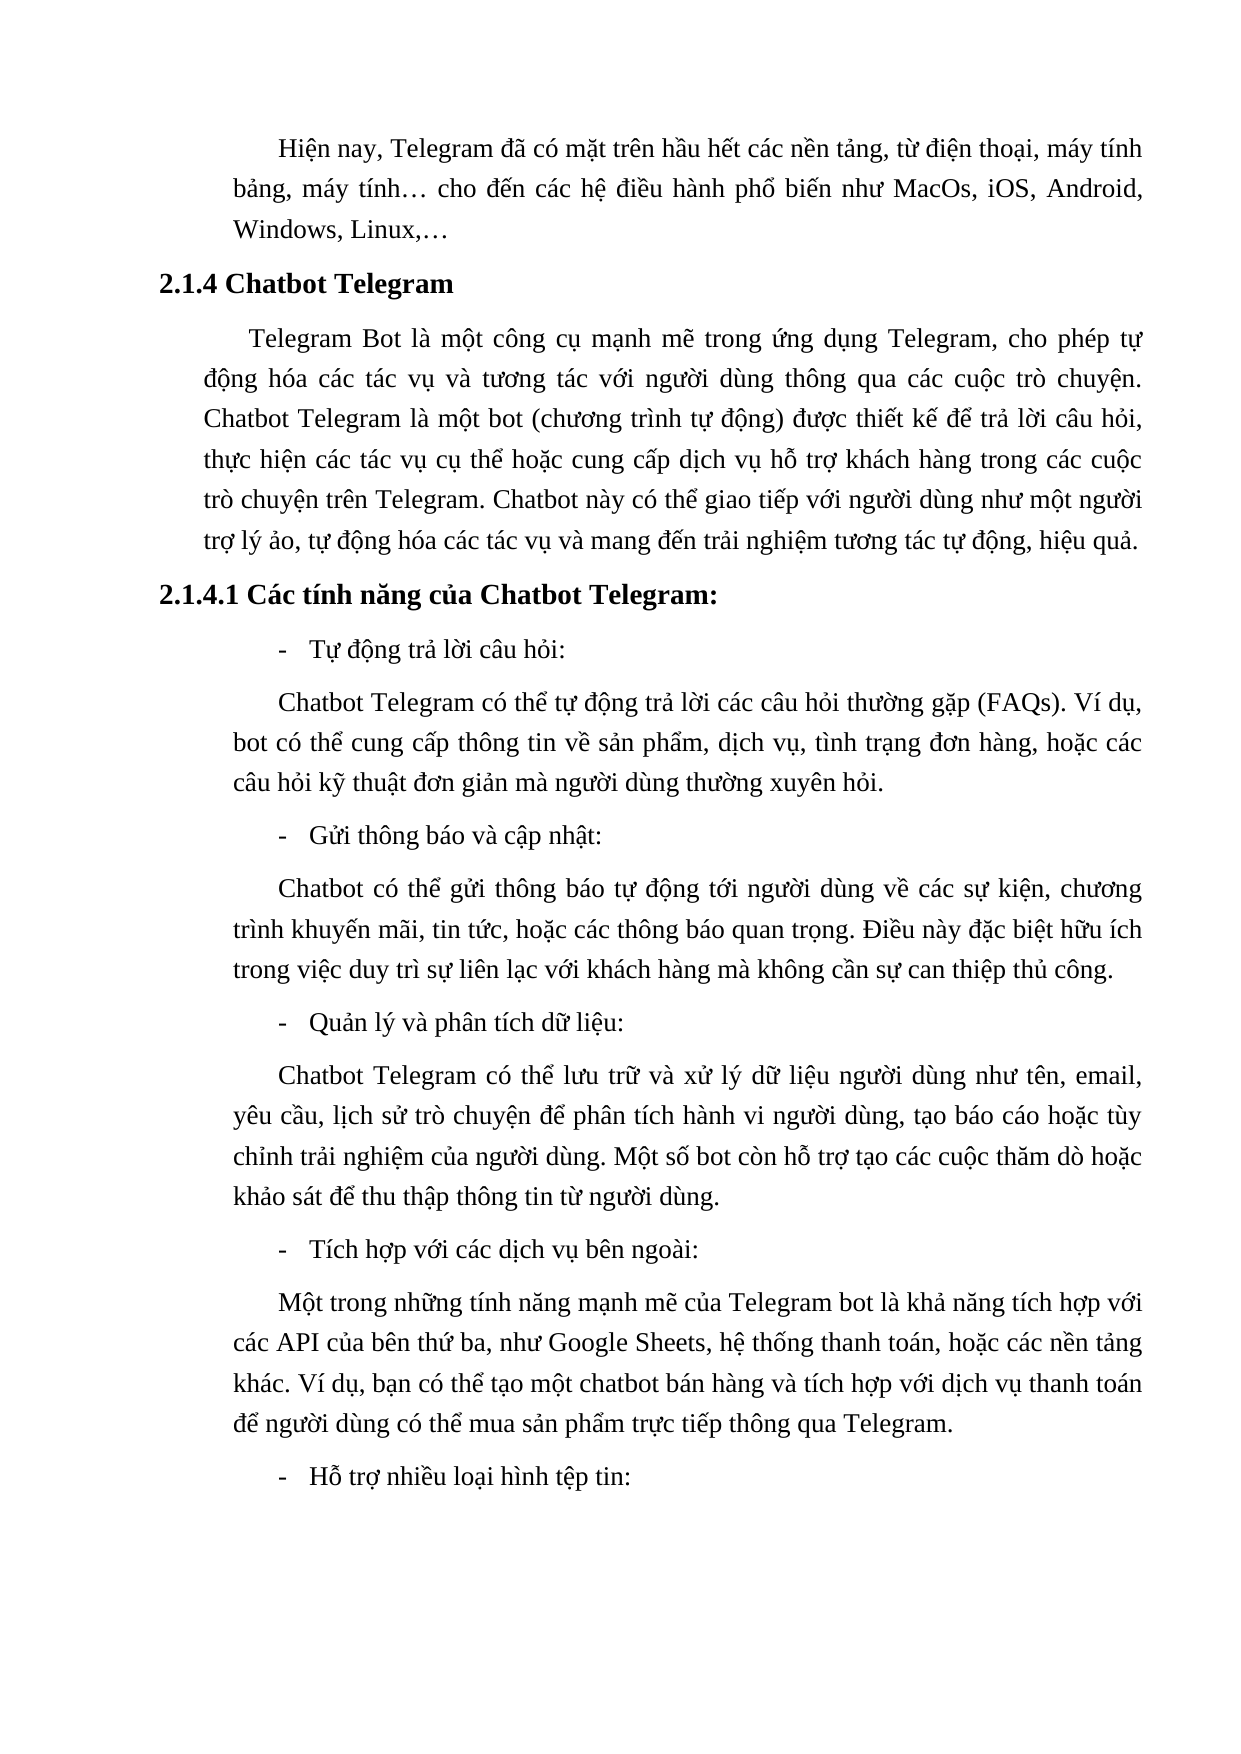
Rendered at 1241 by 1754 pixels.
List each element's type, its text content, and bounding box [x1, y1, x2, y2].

list Quản lý và phân tích dữ liệu: [233, 1006, 1144, 1037]
text Hiện nay, Telegram đã có mặt trên hầu hết các nền tảng, từ điện thoại, máy tính bảng, máy tính… cho đến các hệ điều hành phổ biến như MacOs, iOS, Android, Windows, Linux,… [233, 132, 1144, 244]
text Chatbot Telegram có thể tự động trả lời các câu hỏi thường gặp (FAQs). Ví dụ, bot có thể cung cấp thông tin về sản phẩm, dịch vụ, tình trạng đơn hàng, hoặc các câu hỏi kỹ thuật đơn giản mà người dùng thường xuyên hỏi. [233, 686, 1144, 798]
text Một trong những tính năng mạnh mẽ của Telegram bot là khả năng tích hợp với các API của bên thứ ba, như Google Sheets, hệ thống thanh toán, hoặc các nền tảng khác. Ví dụ, bạn có thể tạo một chatbot bán hàng và tích hợp với dịch vụ thanh toán để người dùng có thể mua sản phẩm trực tiếp thông qua Telegram. [233, 1286, 1144, 1438]
text 2.1.4 Chatbot Telegram [159, 266, 1144, 299]
list Hỗ trợ nhiều loại hình tệp tin: [233, 1460, 1144, 1491]
list Gửi thông báo và cập nhật: [233, 819, 1144, 851]
list Tích hợp với các dịch vụ bên ngoài: [233, 1233, 1144, 1264]
text 2.1.4.1 Các tính năng của Chatbot Telegram: [159, 577, 1144, 610]
text Telegram Bot là một công cụ mạnh mẽ trong ứng dụng Telegram, cho phép tự động hóa các tác vụ và tương tác với người dùng thông qua các cuộc trò chuyện. Chatbot Telegram là một bot (chương trình tự động) được thiết kế để trả lời câu hỏi, thực hiện các tác vụ cụ thể hoặc cung cấp dịch vụ hỗ trợ khách hàng trong các cuộc trò chuyện trên Telegram. Chatbot này có thể giao tiếp với người dùng như một người trợ lý ảo, tự động hóa các tác vụ và mang đến trải nghiệm tương tác tự động, hiệu quả. [203, 322, 1144, 555]
list Tự động trả lời câu hỏi: [233, 633, 1144, 664]
text Chatbot có thể gửi thông báo tự động tới người dùng về các sự kiện, chương trình khuyến mãi, tin tức, hoặc các thông báo quan trọng. Điều này đặc biệt hữu ích trong việc duy trì sự liên lạc với khách hàng mà không cần sự can thiệp thủ công. [233, 872, 1144, 984]
text Chatbot Telegram có thể lưu trữ và xử lý dữ liệu người dùng như tên, email, yêu cầu, lịch sử trò chuyện để phân tích hành vi người dùng, tạo báo cáo hoặc tùy chỉnh trải nghiệm của người dùng. Một số bot còn hỗ trợ tạo các cuộc thăm dò hoặc khảo sát để thu thập thông tin từ người dùng. [233, 1059, 1144, 1211]
